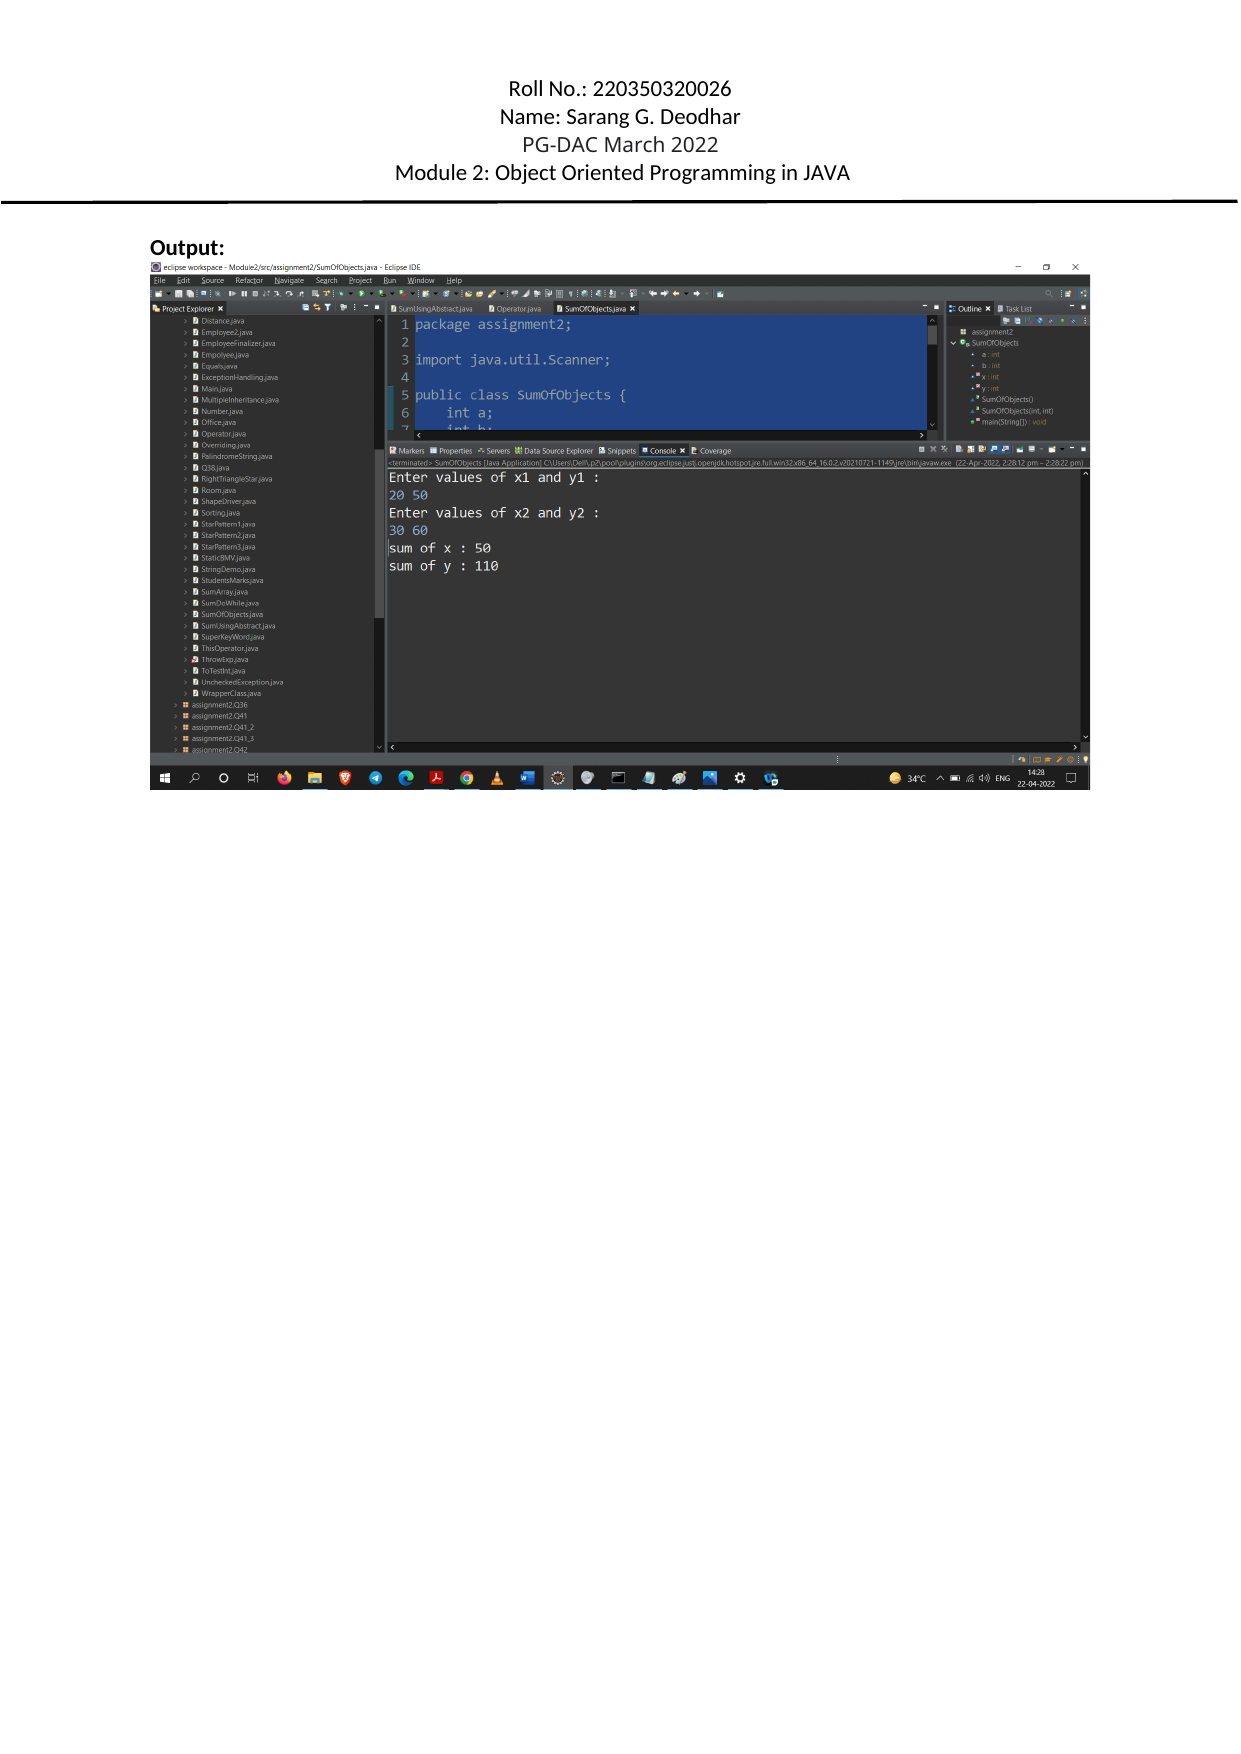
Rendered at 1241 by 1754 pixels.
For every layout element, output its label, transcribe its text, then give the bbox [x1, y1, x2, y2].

picture [150, 261, 1091, 790]
text Output: [150, 233, 1090, 261]
